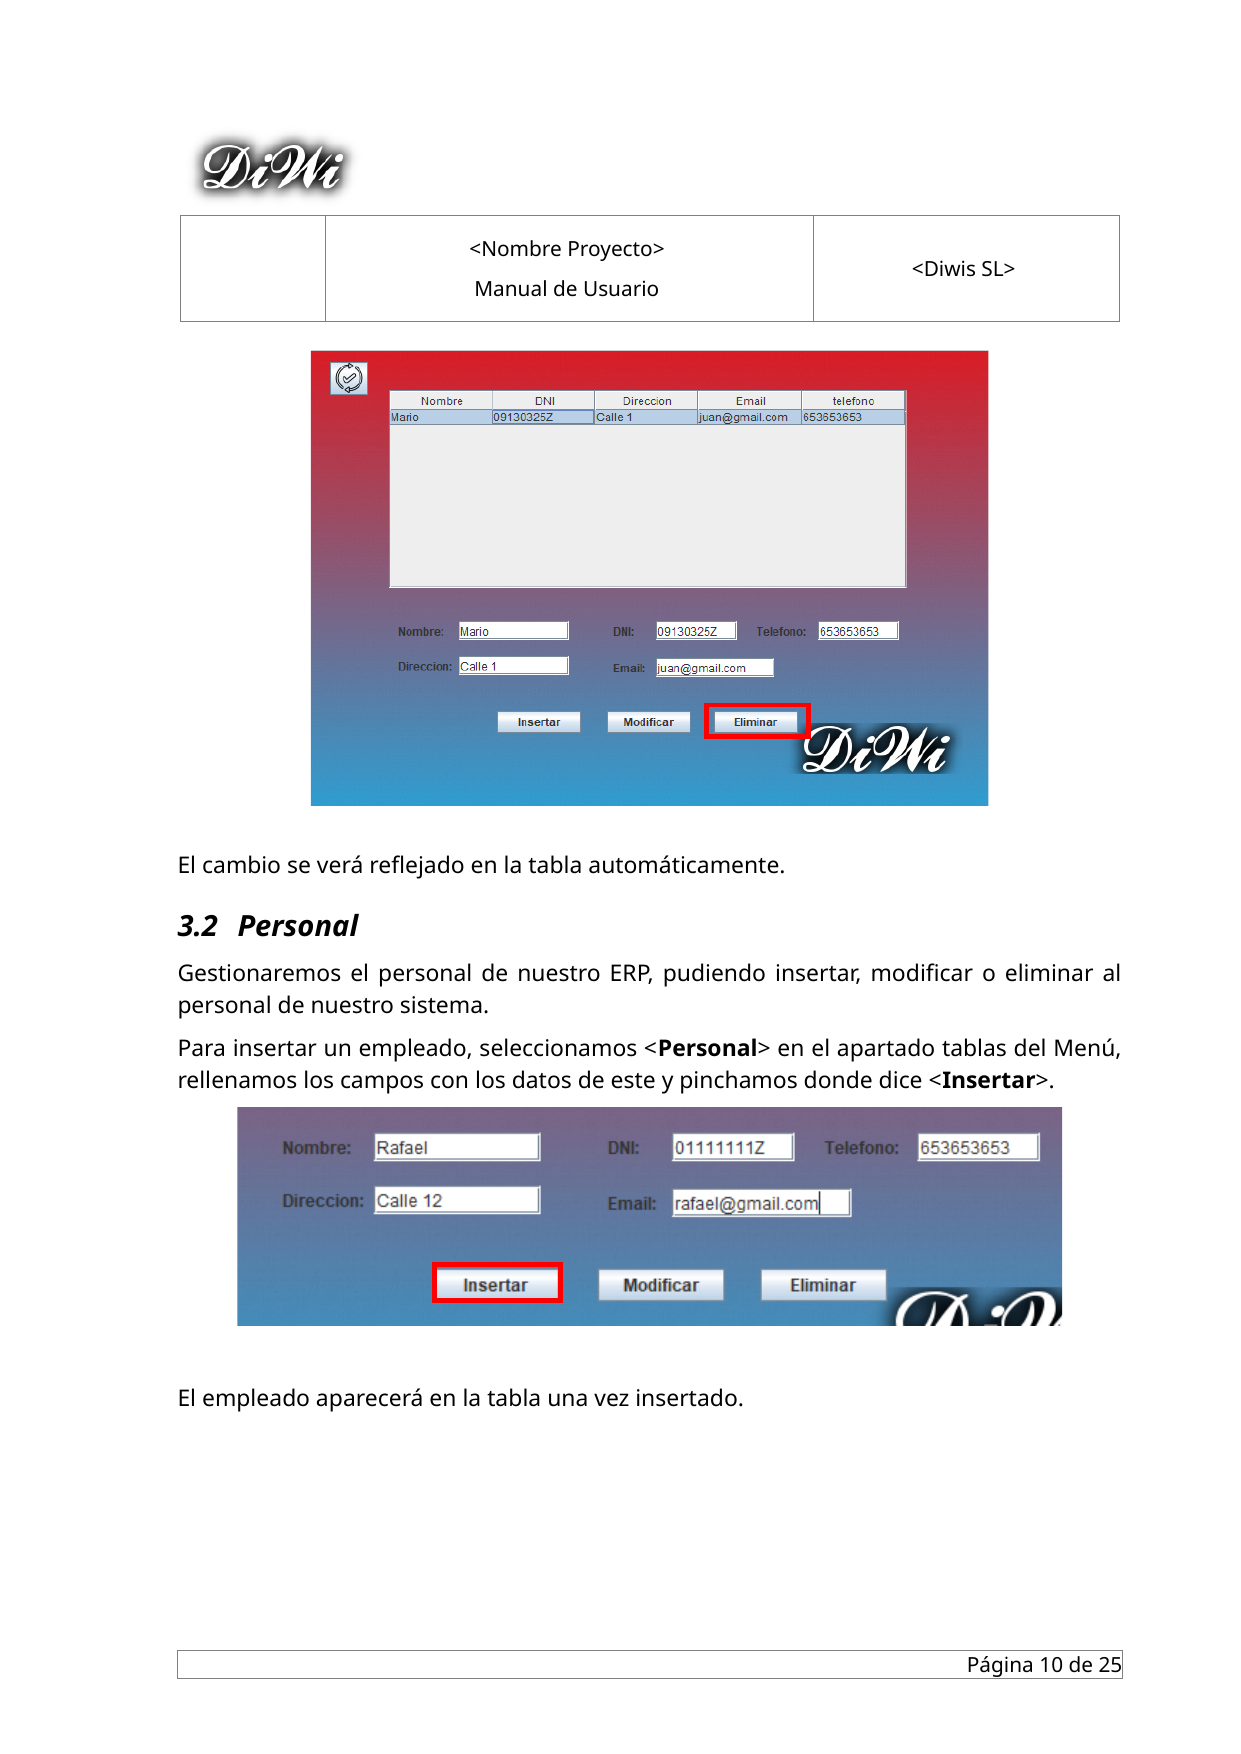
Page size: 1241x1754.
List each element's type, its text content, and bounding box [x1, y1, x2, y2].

text Para insertar un empleado, seleccionamos <Personal> en el apartado tablas del Menú, rellenamos los campos con los datos de este y pinchamos donde dice <Insertar>. [177, 1032, 1122, 1095]
picture [310, 350, 989, 806]
subtitle Personal [177, 905, 1122, 945]
text El cambio se verá reflejado en la tabla automáticamente. [177, 849, 1122, 880]
picture [177, 118, 369, 215]
text Gestionaremos el personal de nuestro ERP, pudiendo insertar, modificar o eliminar al personal de nuestro sistema. [177, 957, 1122, 1020]
text El empleado aparecerá en la tabla una vez insertado. [177, 1382, 1122, 1413]
picture [237, 1107, 1063, 1326]
